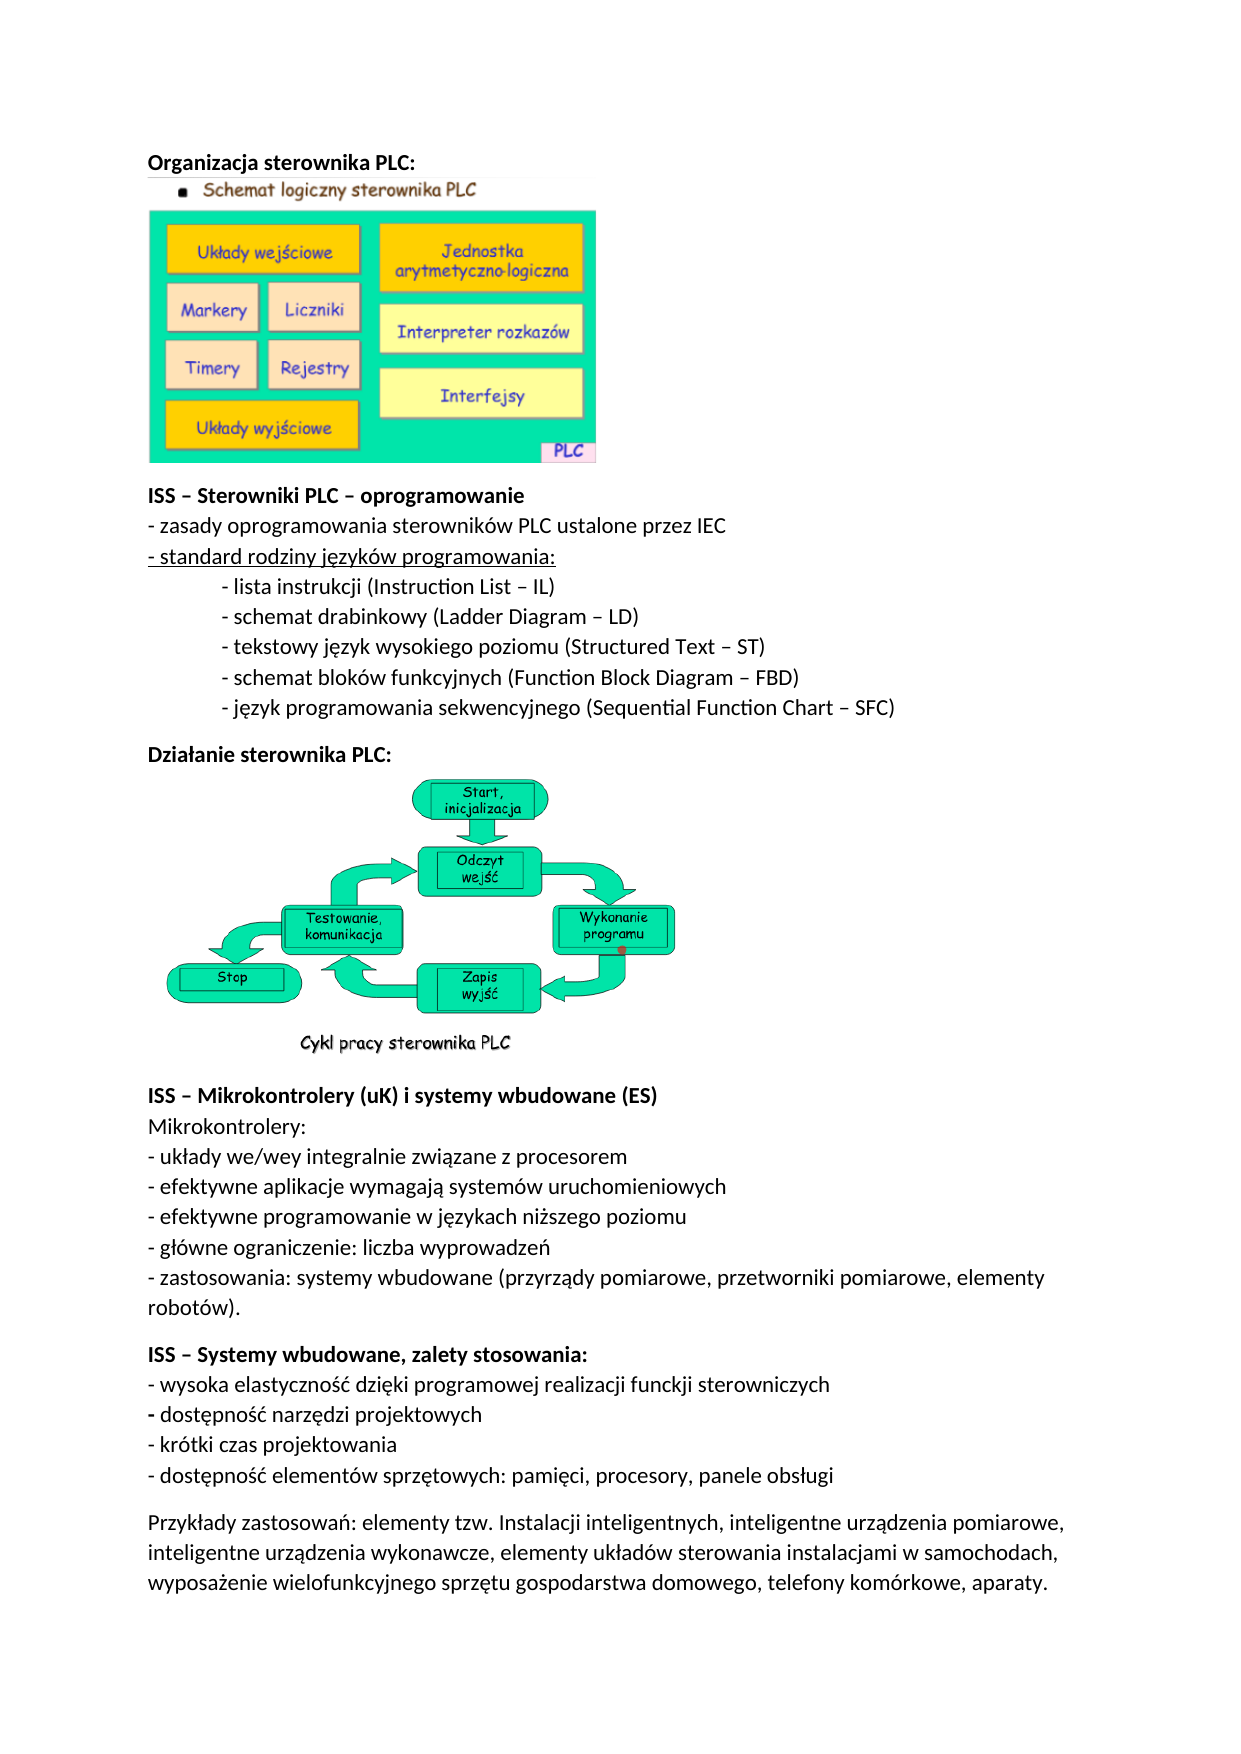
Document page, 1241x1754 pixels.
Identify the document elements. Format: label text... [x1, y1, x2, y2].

text ISS – Mikrokontrolery (uK) i systemy wbudowane (ES) Mikrokontrolery: - układy we/wey integralnie związane z procesorem - efektywne aplikacje wymagają systemów uruchomieniowych - efektywne programowanie w językach niższego poziomu - główne ograniczenie: liczba wyprowadzeń - zastosowania: systemy wbudowane (przyrządy pomiarowe, przetworniki pomiarowe, elementy robotów). [148, 1082, 1093, 1321]
picture [147, 770, 676, 1063]
picture [147, 177, 597, 463]
text Przykłady zastosowań: elementy tzw. Instalacji inteligentnych, inteligentne urządzenia pomiarowe, inteligentne urządzenia wykonawcze, elementy układów sterowania instalacjami w samochodach, wyposażenie wielofunkcyjnego sprzętu gospodarstwa domowego, telefony komórkowe, aparaty. [148, 1508, 1093, 1596]
text ISS – Systemy wbudowane, zalety stosowania: - wysoka elastyczność dzięki programowej realizacji funckji sterowniczych - dostępność narzędzi projektowych - krótki czas projektowania - dostępność elementów sprzętowych: pamięci, procesory, panele obsługi [148, 1340, 1093, 1489]
text ISS – Sterowniki PLC – oprogramowanie - zasady oprogramowania sterowników PLC ustalone przez IEC - standard rodziny języków programowania: - lista instrukcji (Instruction List – IL) - schemat drabinkowy (Ladder Diagram – LD) - tekstowy język wysokiego poziomu (Structured Text – ST) - schemat bloków funkcyjnych (Function Block Diagram – FBD) - język programowania sekwencyjnego (Sequential Function Chart – SFC) [148, 481, 1093, 721]
